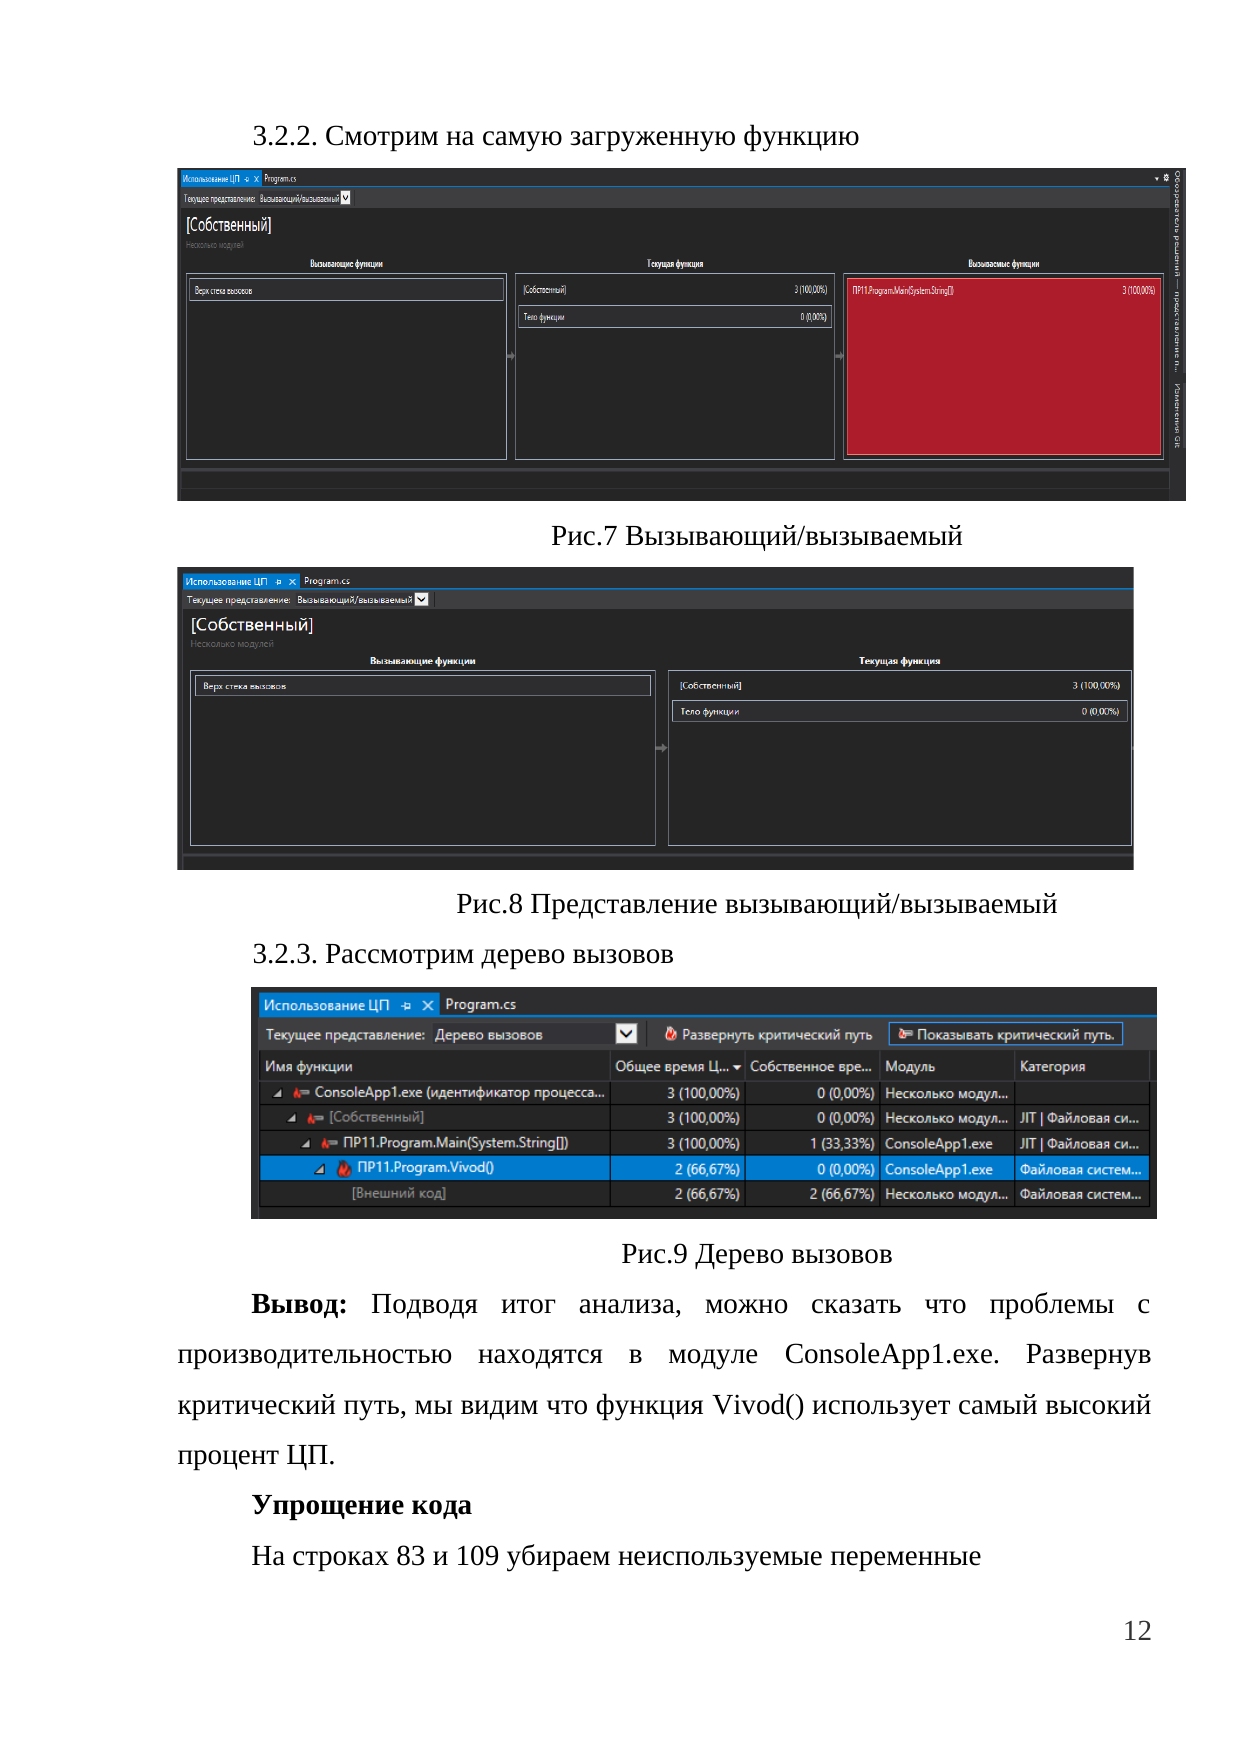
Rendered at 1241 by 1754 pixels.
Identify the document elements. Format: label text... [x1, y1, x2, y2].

text Рис.9 Дерево вызовов [288, 1236, 1152, 1269]
picture [177, 567, 1134, 870]
list Смотрим на самую загруженную функцию [252, 118, 1152, 152]
text Рис.7 Вызывающий/вызываемый [288, 518, 1152, 551]
text Рис.8 Представление вызывающий/вызываемый [288, 886, 1152, 920]
picture [251, 987, 1157, 1219]
picture [177, 168, 1186, 501]
text Вывод: Подводя итог анализа, можно сказать что проблемы с производительностью находятся в модуле ConsoleApp1.exe. Развернув критический путь, мы видим что функция Vivod() использует самый высокий процент ЦП. [177, 1286, 1152, 1471]
list Рассмотрим дерево вызовов [252, 937, 1152, 970]
text Упрощение кода [177, 1487, 1152, 1521]
text На строках 83 и 109 убираем неиспользуемые переменные [177, 1538, 1152, 1571]
